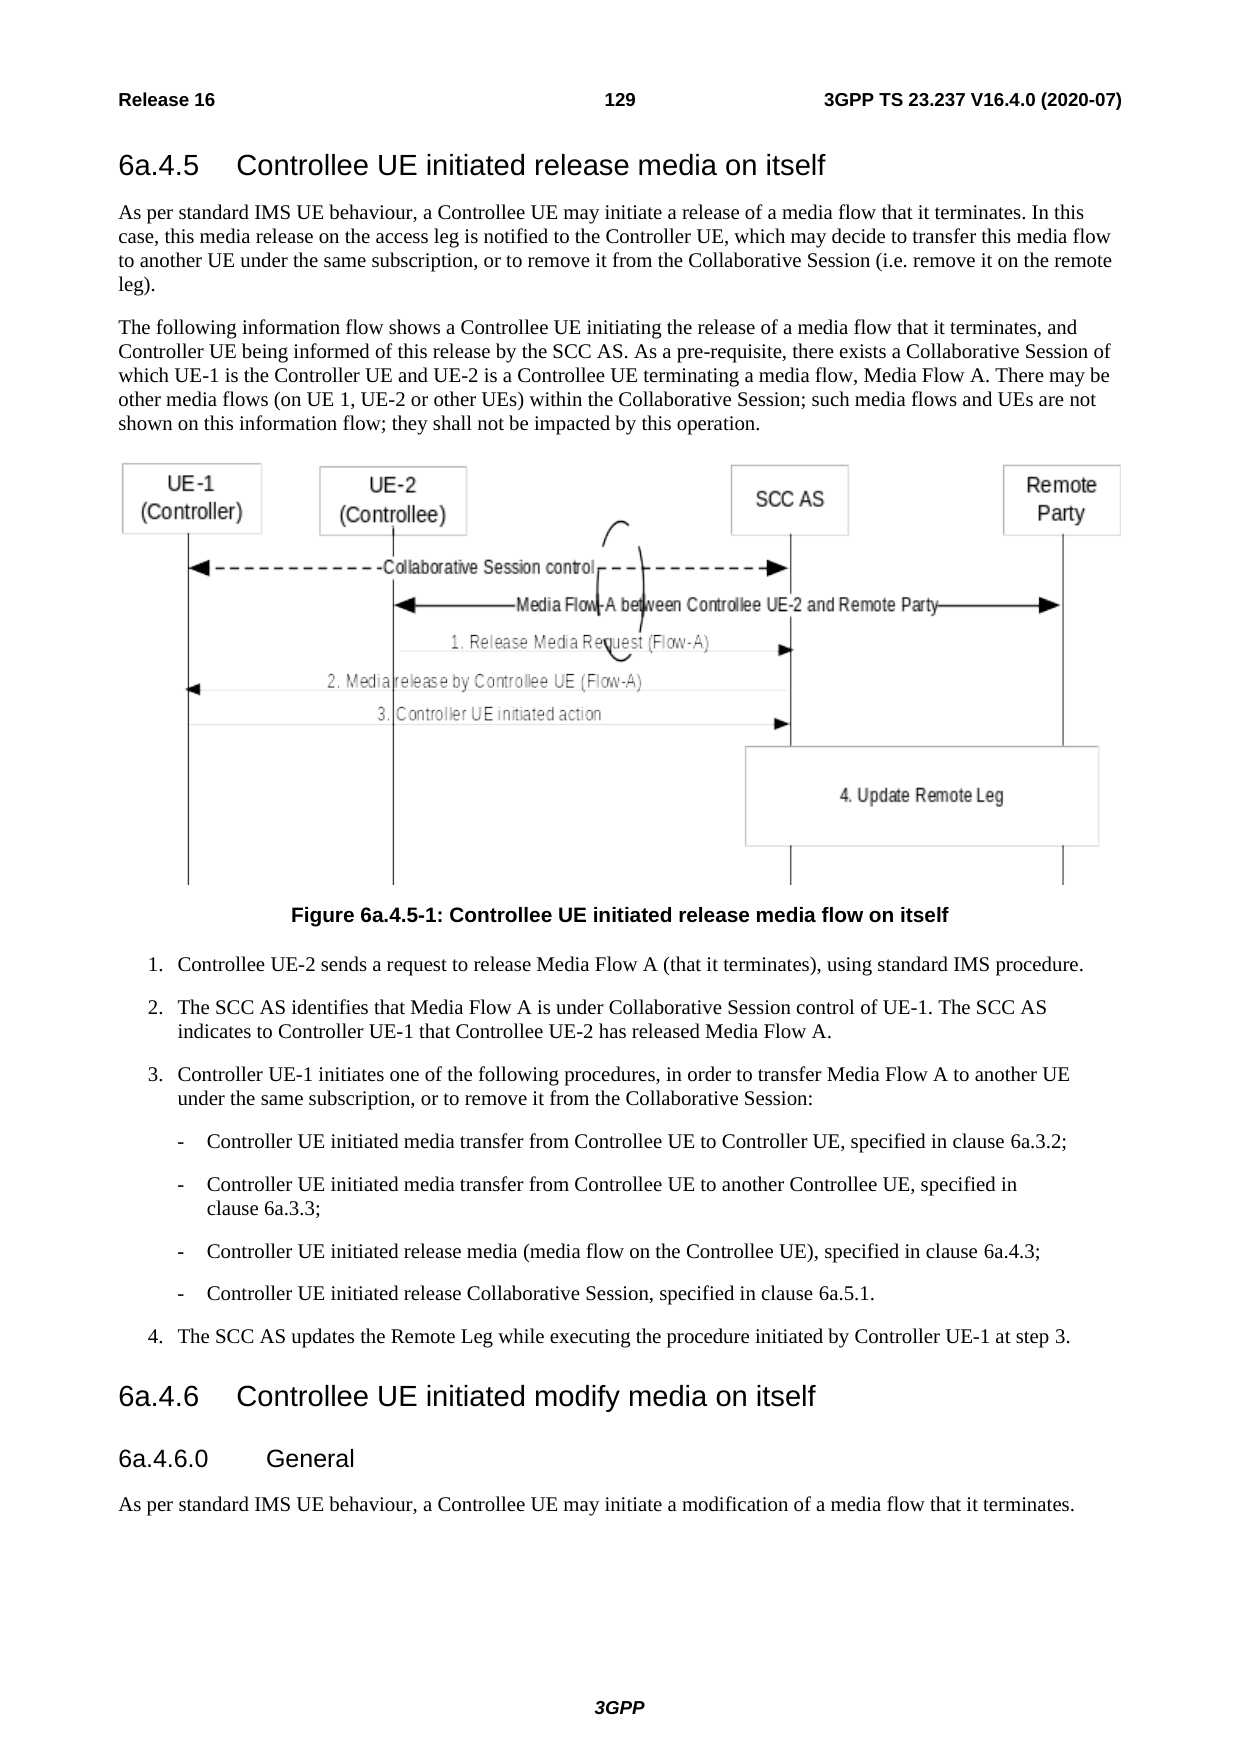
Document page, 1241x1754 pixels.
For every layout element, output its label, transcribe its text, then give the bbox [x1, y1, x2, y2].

text - Controller UE initiated media transfer from Controllee UE to Controller UE, specified in clause 6a.3.2; [177, 1129, 1122, 1153]
text 3. Controller UE-1 initiates one of the following procedures, in order to transfer Media Flow A to another UE under the same subscription, or to remove it from the Collaborative Session: [148, 1062, 1122, 1110]
text 1. Controllee UE-2 sends a request to release Media Flow A (that it terminates), using standard IMS procedure. [148, 952, 1122, 976]
subtitle 6a.4.5 Controllee UE initiated release media on itself [118, 147, 1122, 181]
text - Controller UE initiated release Collaborative Session, specified in clause 6a.5.1. [177, 1281, 1122, 1305]
text The following information flow shows a Controllee UE initiating the release of a media flow that it terminates, and Controller UE being informed of this release by the SCC AS. As a pre-requisite, there exists a Collaborative Session of which UE-1 is the Controller UE and UE-2 is a Controllee UE terminating a media flow, Media Flow A. There may be other media flows (on UE 1, UE-2 or other UEs) within the Collaborative Session; such media flows and UEs are not shown on this information flow; they shall not be impacted by this operation. [118, 315, 1122, 435]
text Figure 6a.4.5-1: Controllee UE initiated release media flow on itself [118, 903, 1122, 927]
text As per standard IMS UE behaviour, a Controllee UE may initiate a release of a media flow that it terminates. In this case, this media release on the access leg is notified to the Controller UE, which may decide to transfer this media flow to another UE under the same subscription, or to remove it from the Collaborative Session (i.e. remove it on the remote leg). [118, 200, 1122, 296]
text 2. The SCC AS identifies that Media Flow A is under Collaborative Session control of UE-1. The SCC AS indicates to Controller UE-1 that Controllee UE-2 has released Media Flow A. [148, 995, 1122, 1043]
text - Controller UE initiated media transfer from Controllee UE to another Controllee UE, specified in clause 6a.3.3; [177, 1172, 1122, 1220]
subtitle 6a.4.6 Controllee UE initiated modify media on itself [118, 1379, 1122, 1413]
text 4. The SCC AS updates the Remote Leg while executing the procedure initiated by Controller UE-1 at step 3. [148, 1324, 1122, 1348]
text As per standard IMS UE behaviour, a Controllee UE may initiate a modification of a media flow that it terminates. [118, 1492, 1122, 1516]
text - Controller UE initiated release media (media flow on the Controllee UE), specified in clause 6a.4.3; [177, 1238, 1122, 1263]
subtitle 6a.4.6.0 General [118, 1444, 1122, 1473]
